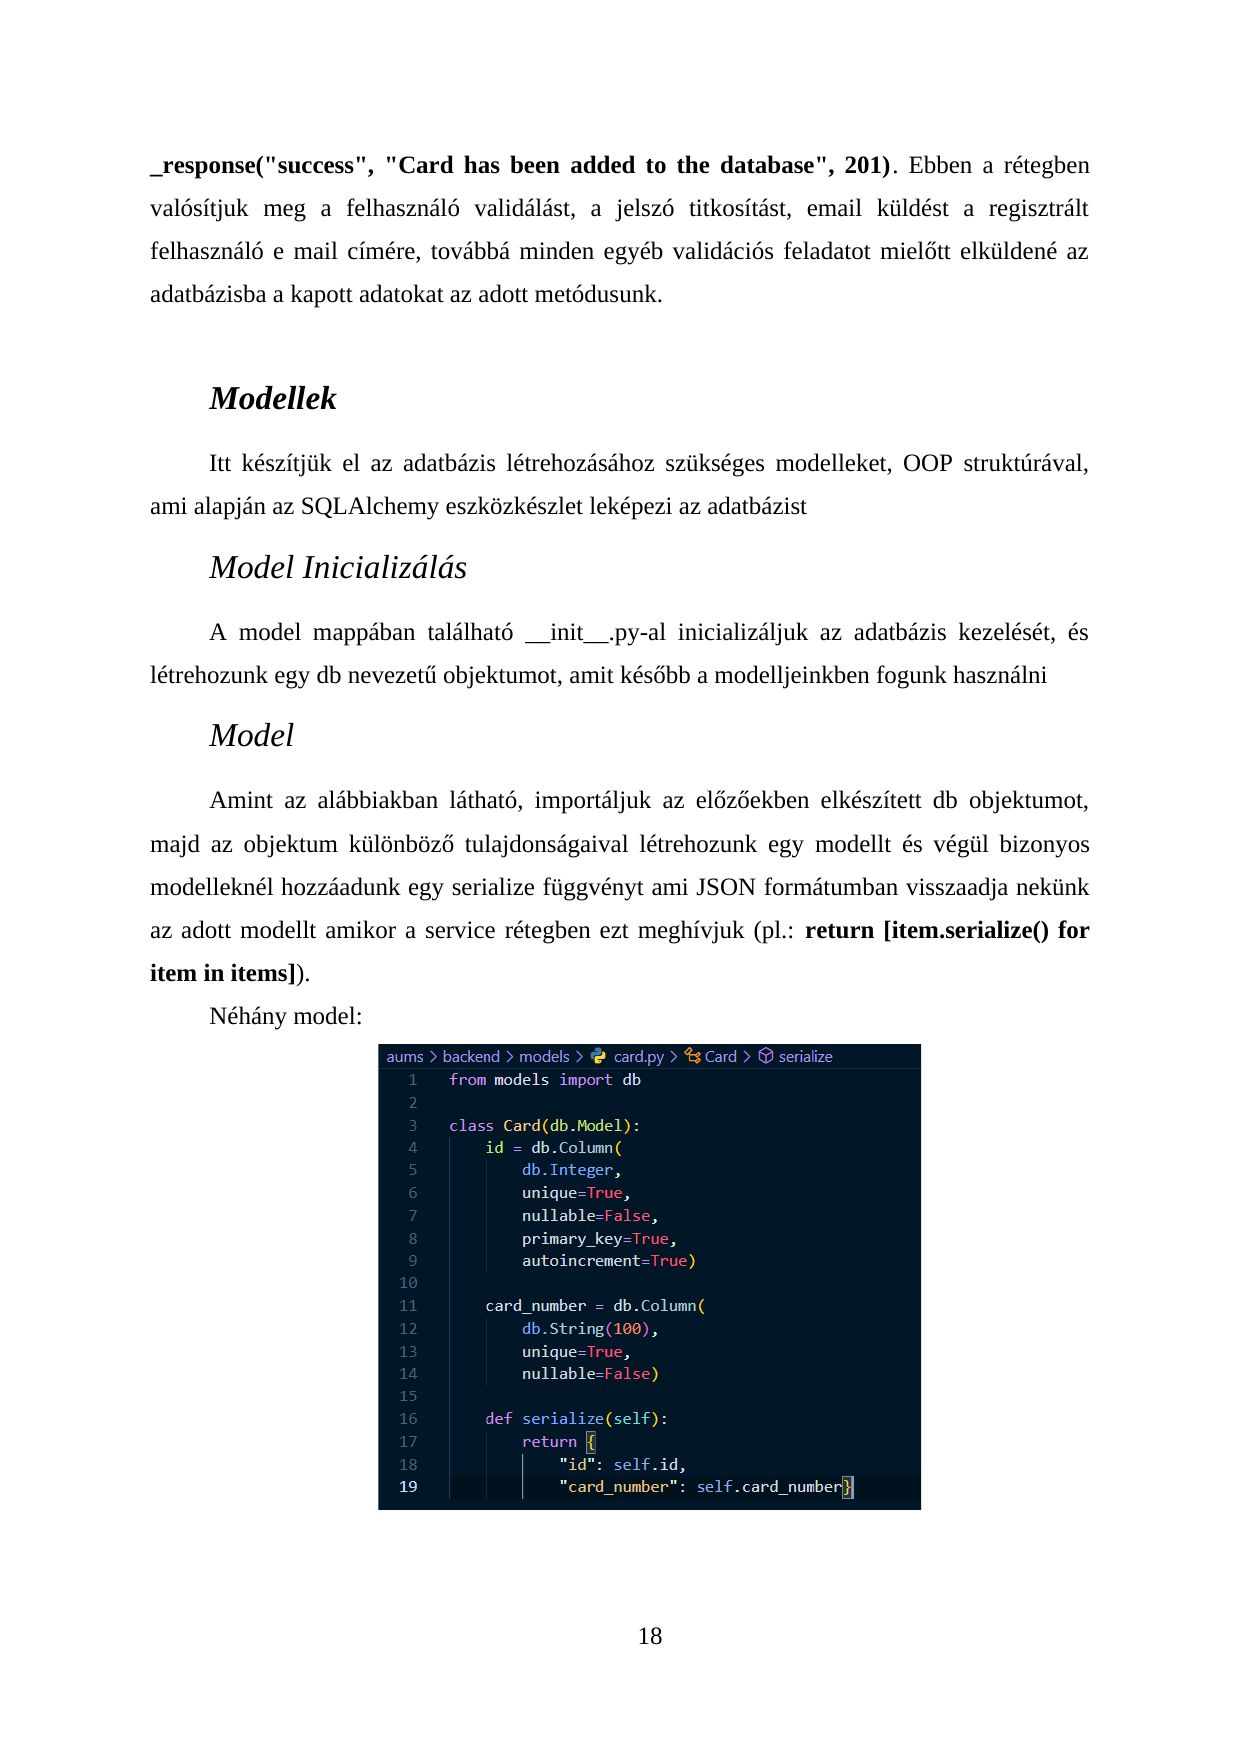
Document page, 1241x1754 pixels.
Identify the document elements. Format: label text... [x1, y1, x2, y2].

subtitle Model [150, 716, 1090, 754]
subtitle Modellek [150, 378, 1090, 416]
text Itt készítjük el az adatbázis létrehozásához szükséges modelleket, OOP struktúrával, ami alapján az SQLAlchemy eszközkészlet leképezi az adatbázist [150, 448, 1090, 520]
subtitle Model Inicializálás [150, 547, 1090, 585]
text Néhány model: [150, 1001, 1090, 1030]
text A model mappában található __init__.py-al inicializáljuk az adatbázis kezelését, és létrehozunk egy db nevezetű objektumot, amit később a modelljeinkben fogunk használni [150, 617, 1090, 689]
picture [378, 1044, 922, 1510]
text Amint az alábbiakban látható, importáljuk az előzőekben elkészített db objektumot, majd az objektum különböző tulajdonságaival létrehozunk egy modellt és végül bizonyos modelleknél hozzáadunk egy serialize függvényt ami JSON formátumban visszaadja nekünk az adott modellt amikor a service rétegben ezt meghívjuk (pl.: return [item.serialize() for item in items]). [150, 786, 1090, 987]
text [150, 150, 1090, 308]
